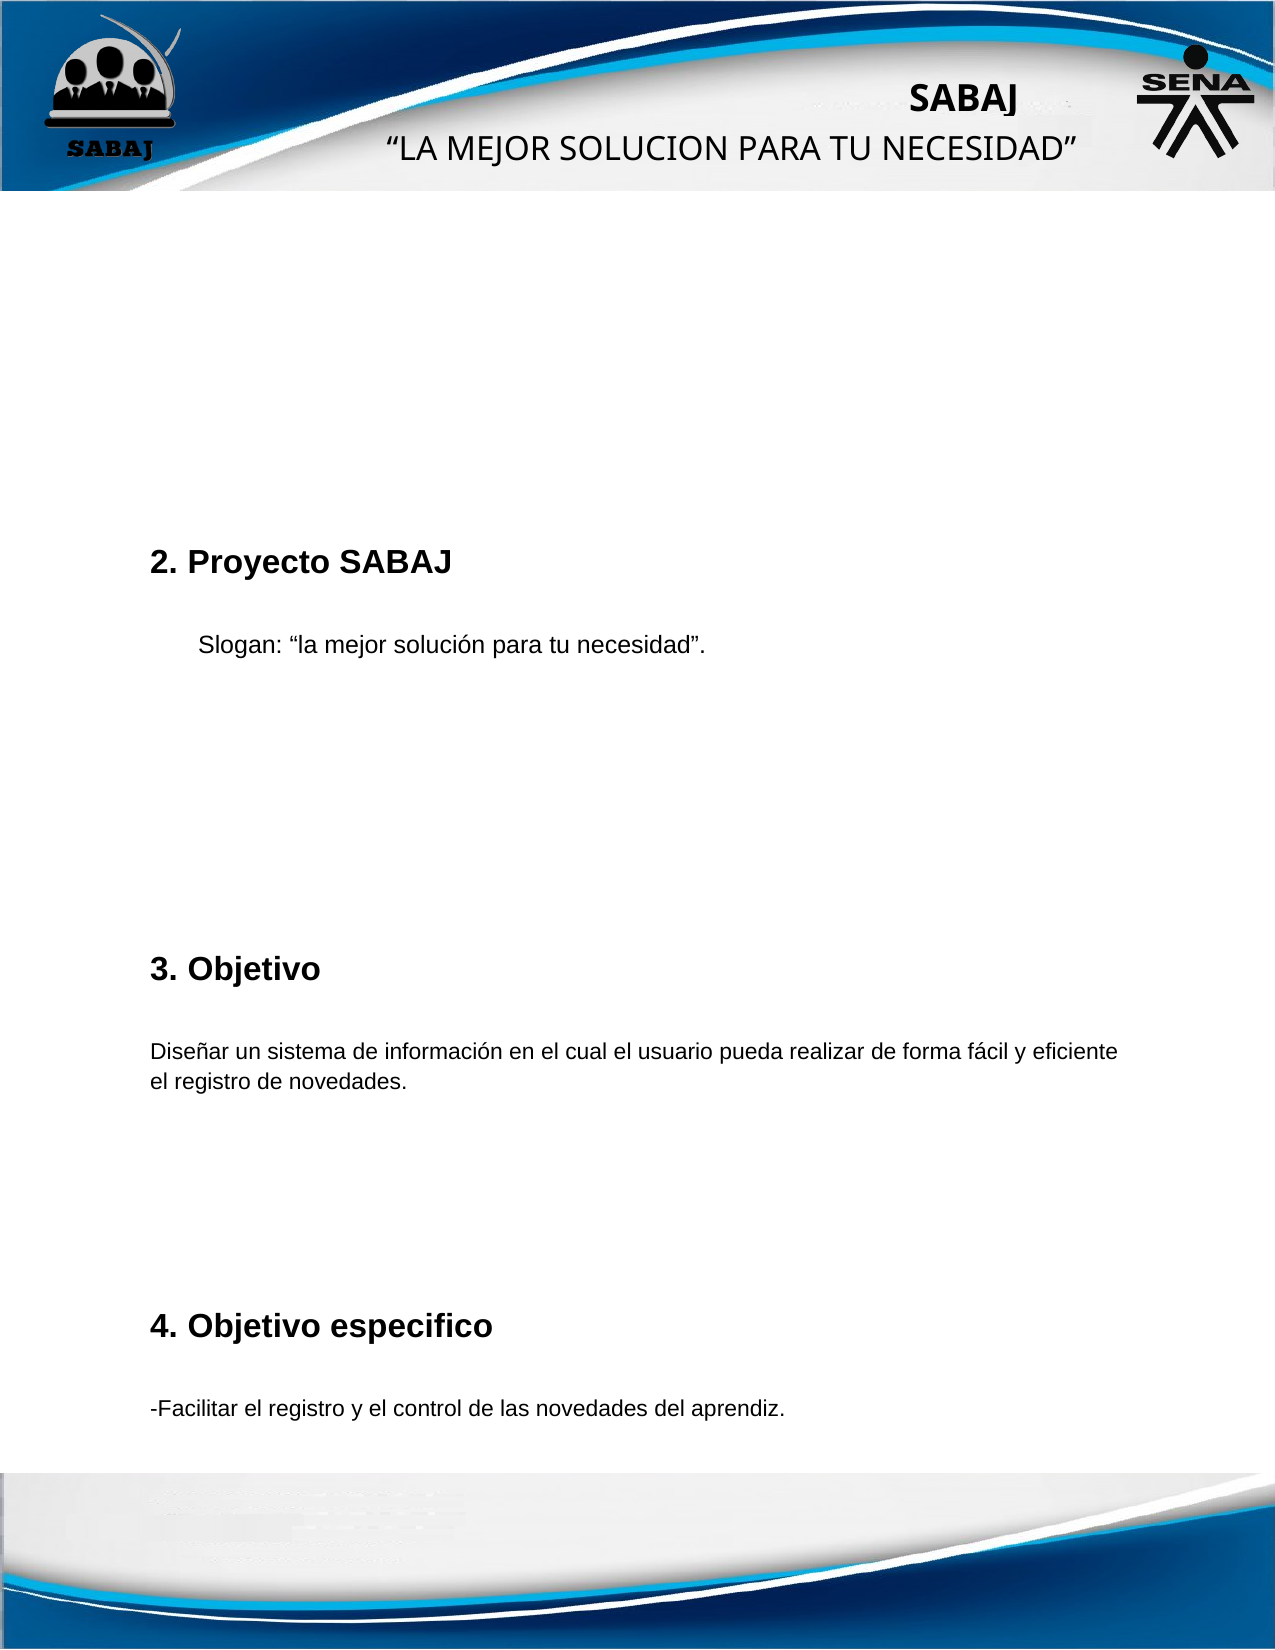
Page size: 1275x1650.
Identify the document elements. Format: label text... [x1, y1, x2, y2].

text Slogan: “la mejor solución para tu necesidad”. [198, 630, 1077, 659]
picture [0, 0, 1275, 191]
picture [0, 1473, 1275, 1649]
subtitle Objetivo [150, 949, 1125, 988]
text Diseñar un sistema de información en el cual el usuario pueda realizar de forma fácil y eficiente el registro de novedades. [150, 1038, 1125, 1094]
subtitle Proyecto SABAJ [150, 542, 1125, 580]
subtitle Objetivo especifico [150, 1306, 1125, 1345]
text -Facilitar el registro y el control de las novedades del aprendiz. [150, 1395, 1125, 1421]
